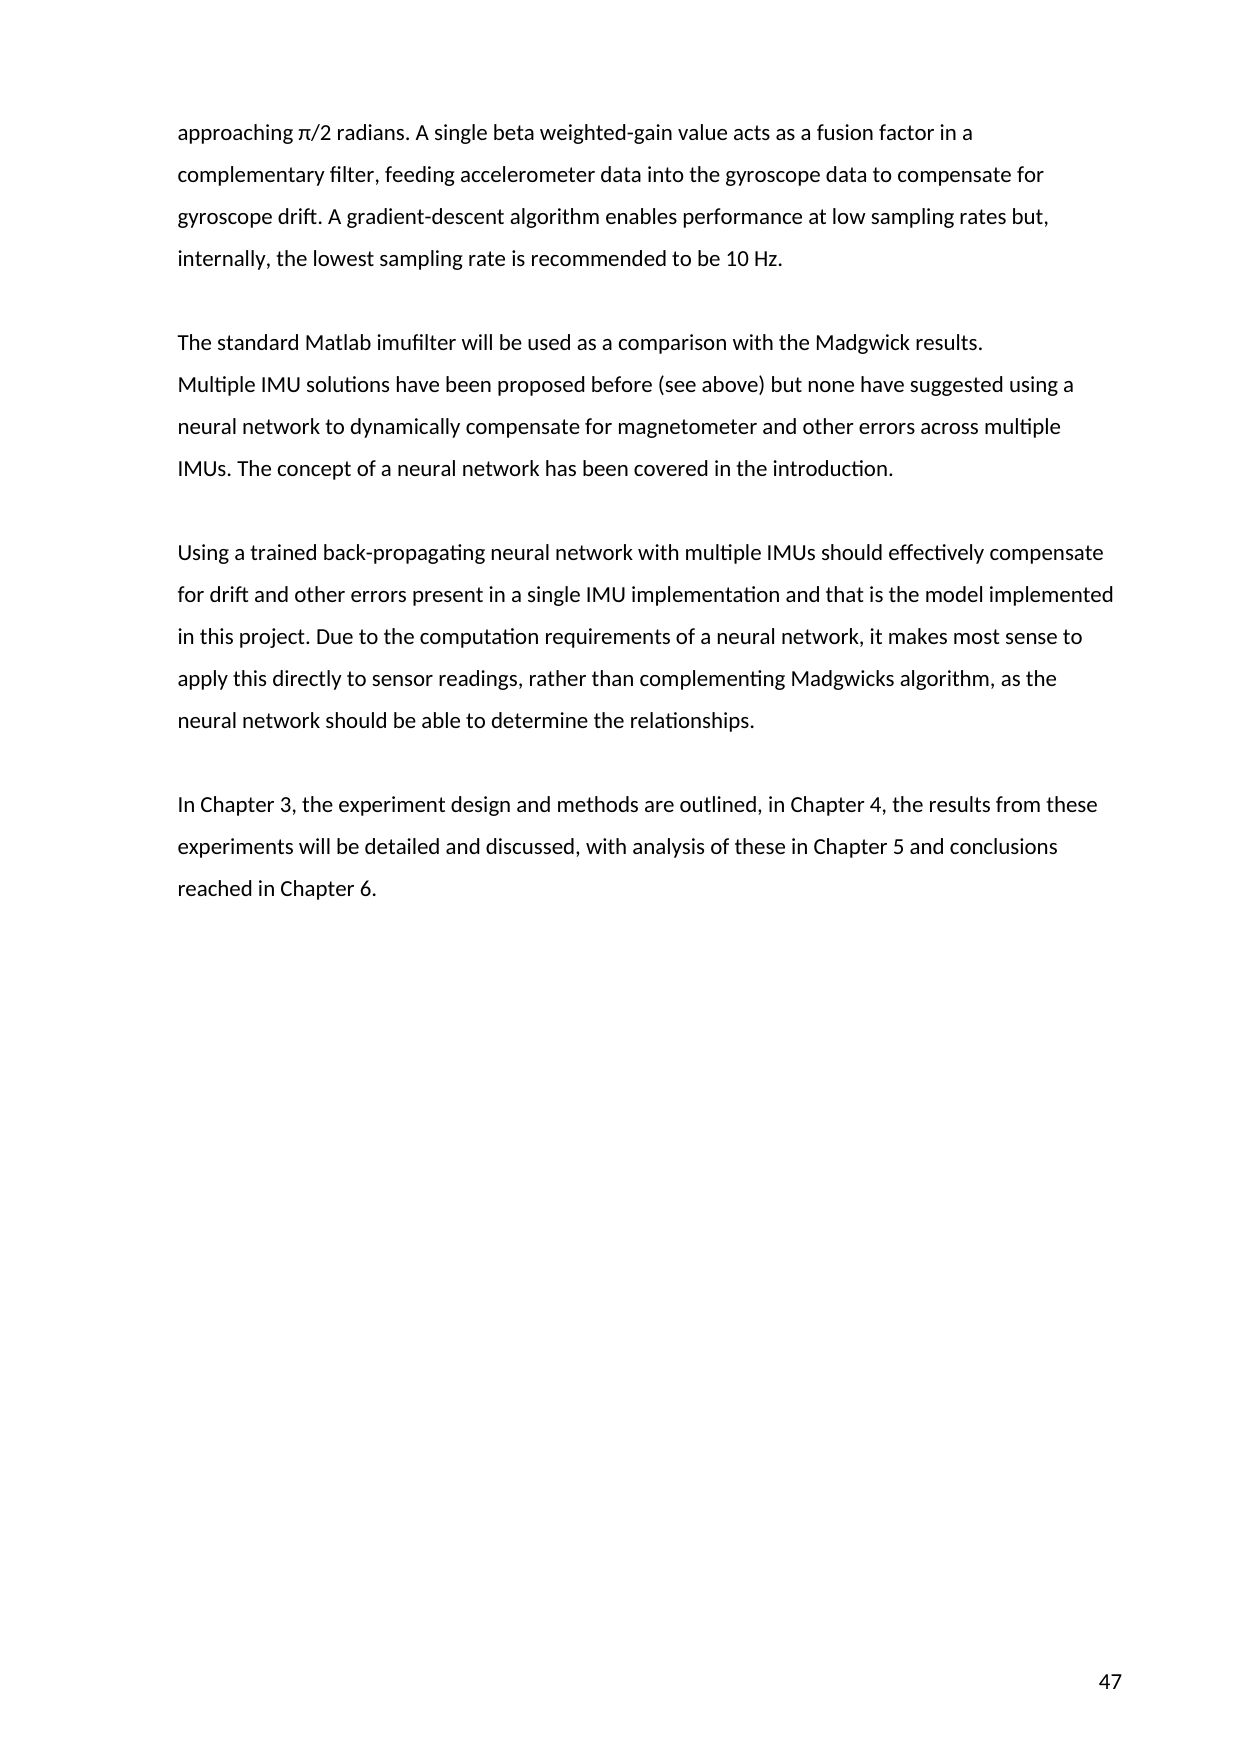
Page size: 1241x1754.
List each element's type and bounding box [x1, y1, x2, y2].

text [177, 118, 1122, 902]
